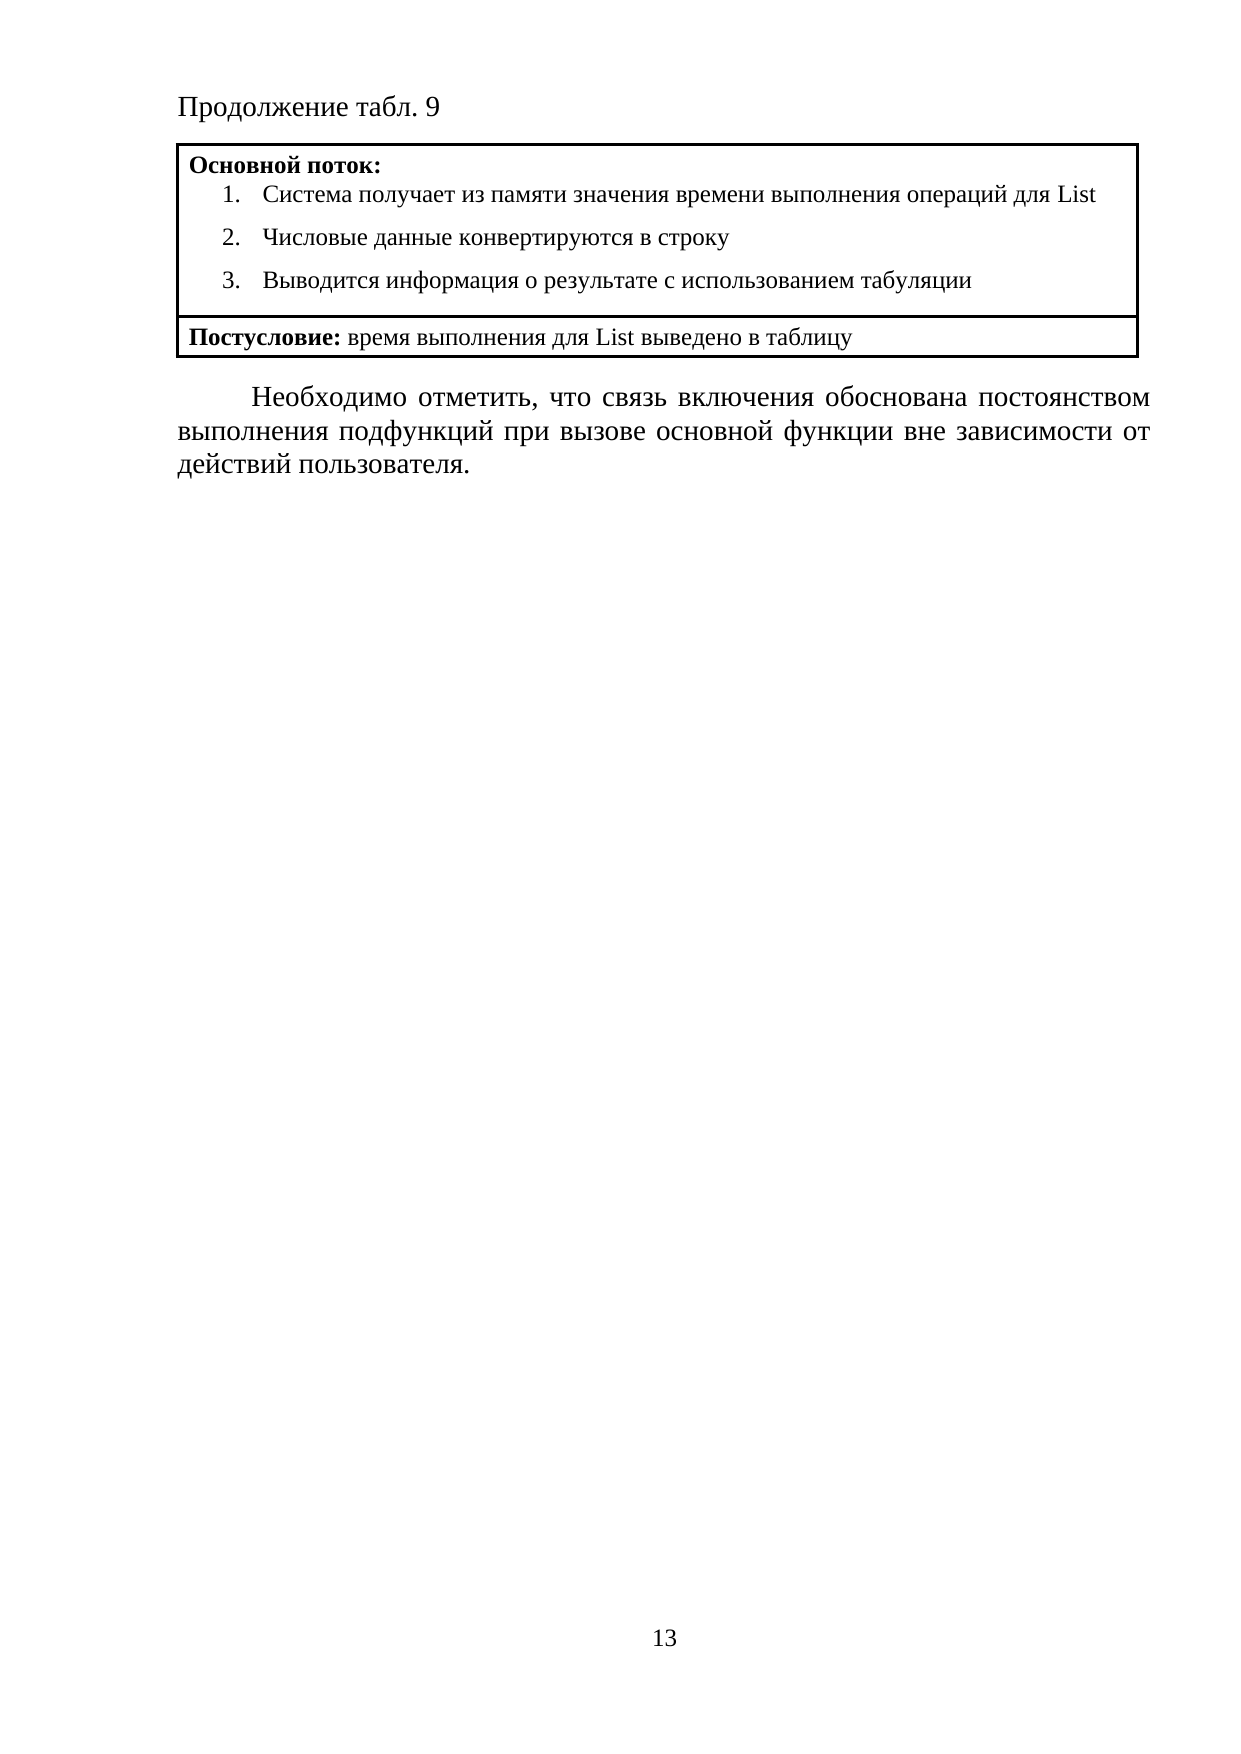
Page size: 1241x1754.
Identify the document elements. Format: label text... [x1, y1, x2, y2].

text Продолжение табл. 9 [177, 89, 1152, 122]
table_cell Постусловие: время выполнения для List выведено в таблицу [179, 318, 1136, 355]
text Необходимо отметить, что связь включения обоснована постоянством выполнения подфункций при вызове основной функции вне зависимости от действий пользователя. [177, 379, 1152, 480]
table_header Основной поток: Система получает из памяти значения времени выполнения операций для List Числовые данные конвертируются в строку Выводится информация о результате с использованием табуляции [179, 146, 1136, 315]
